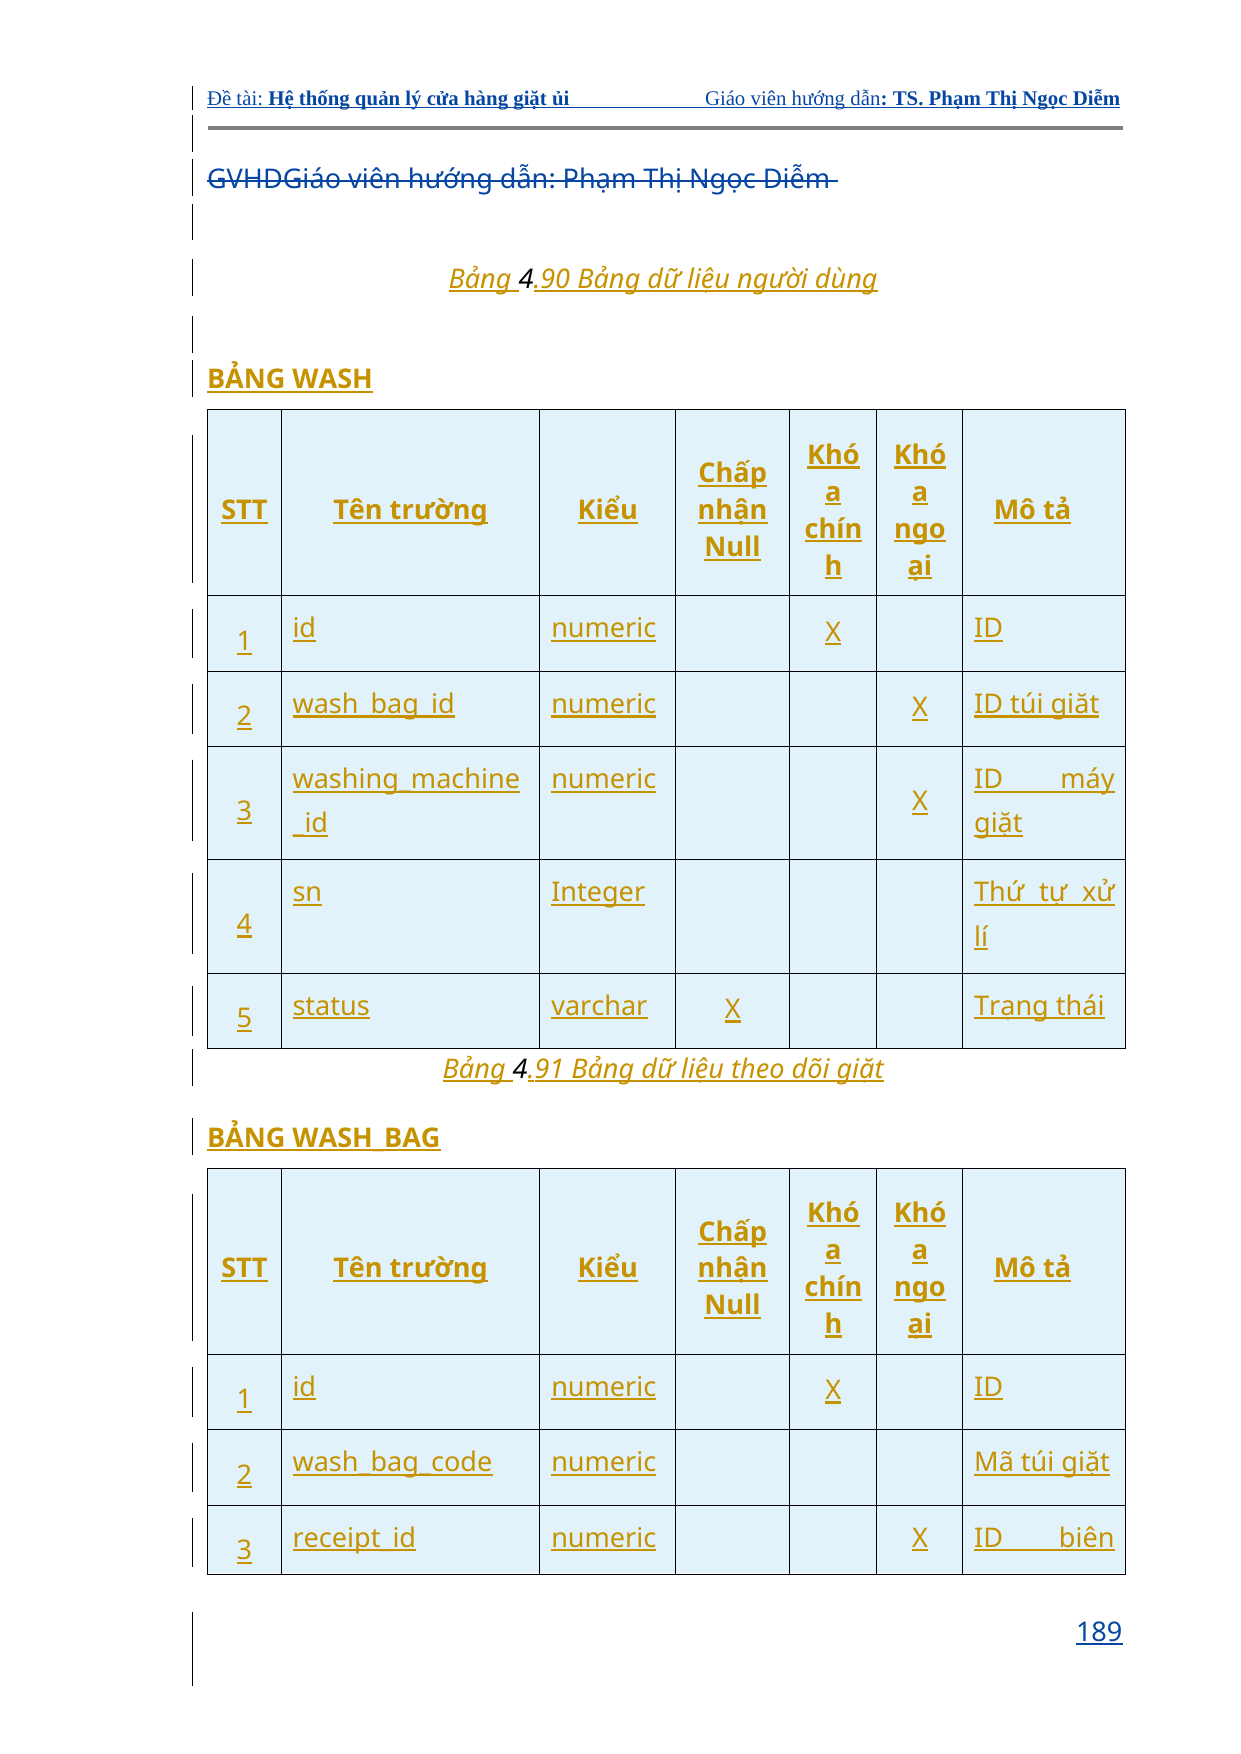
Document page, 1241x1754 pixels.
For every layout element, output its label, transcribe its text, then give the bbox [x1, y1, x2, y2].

text 4 [207, 259, 1122, 296]
text 4 [207, 1049, 1122, 1086]
